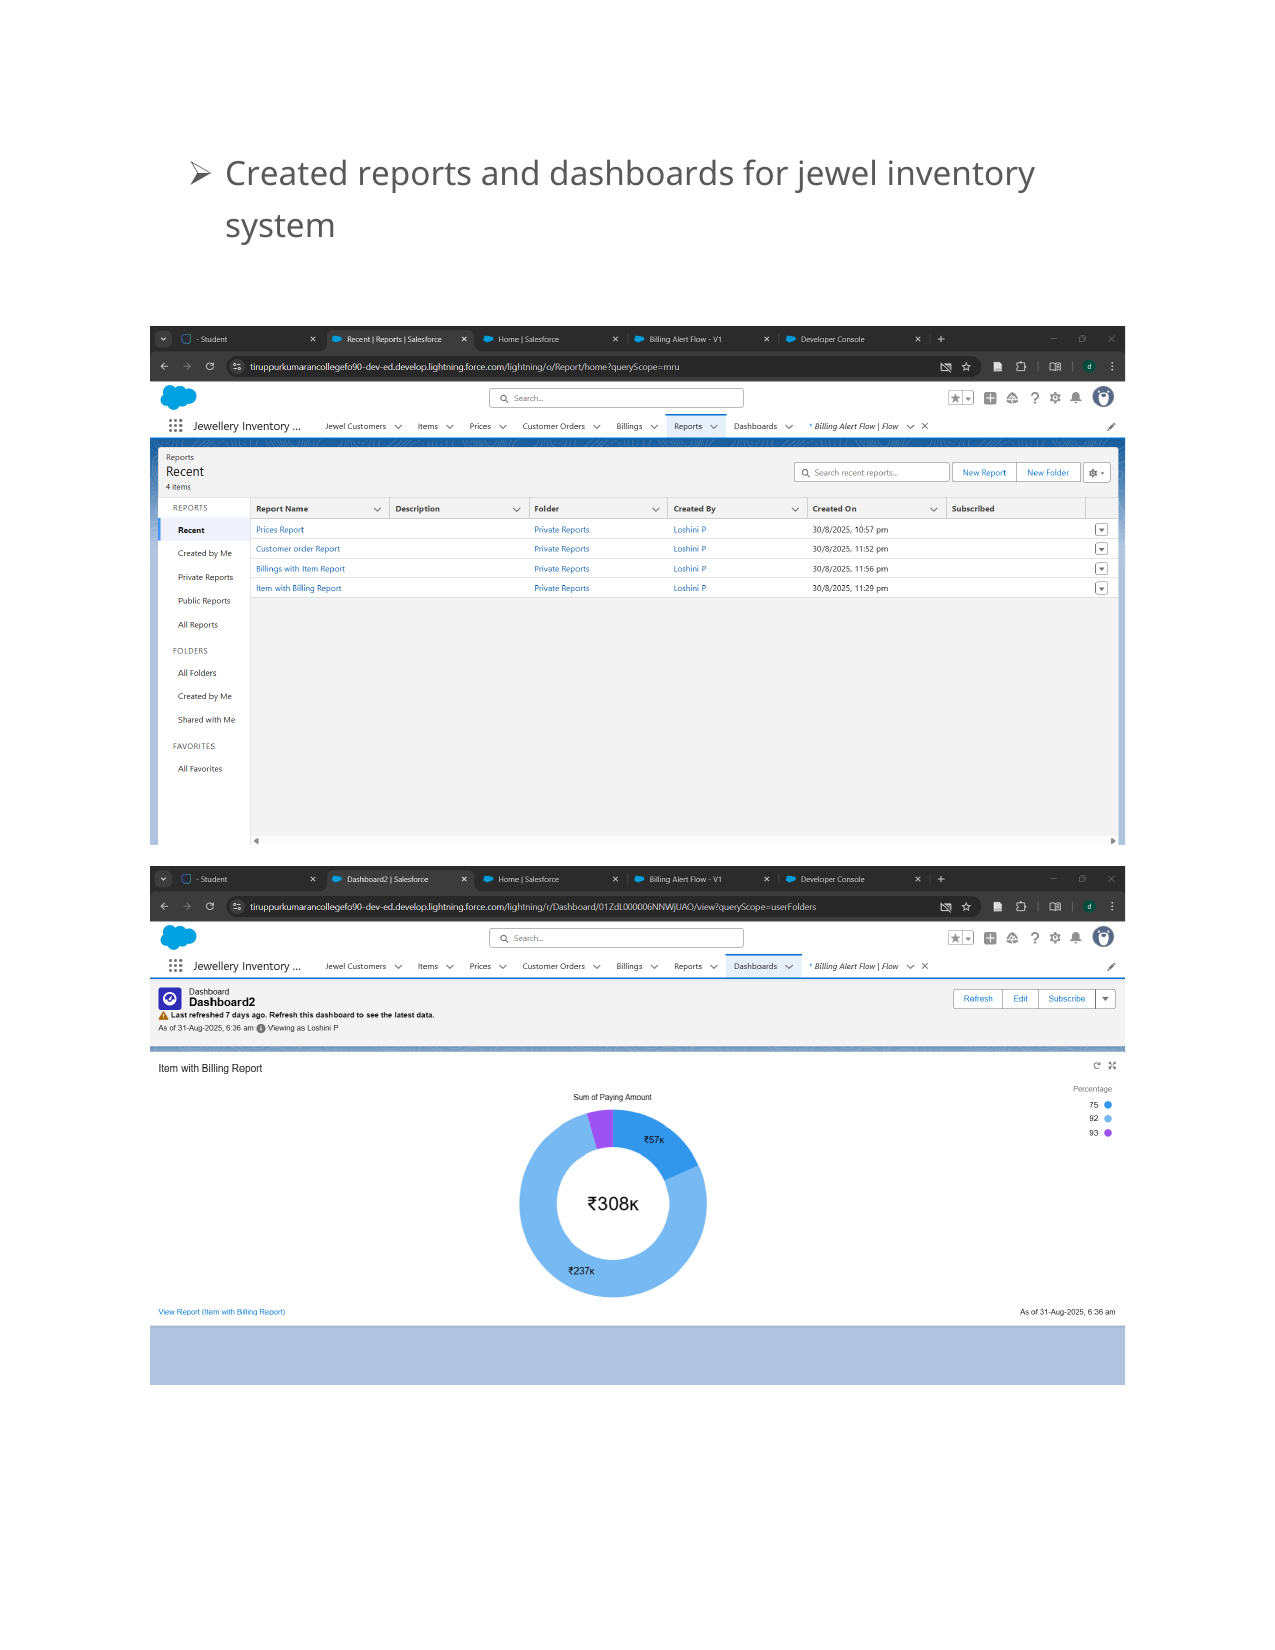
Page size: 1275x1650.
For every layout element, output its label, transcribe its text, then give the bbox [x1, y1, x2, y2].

list Created reports and dashboards for jewel inventory system [187, 150, 1125, 248]
